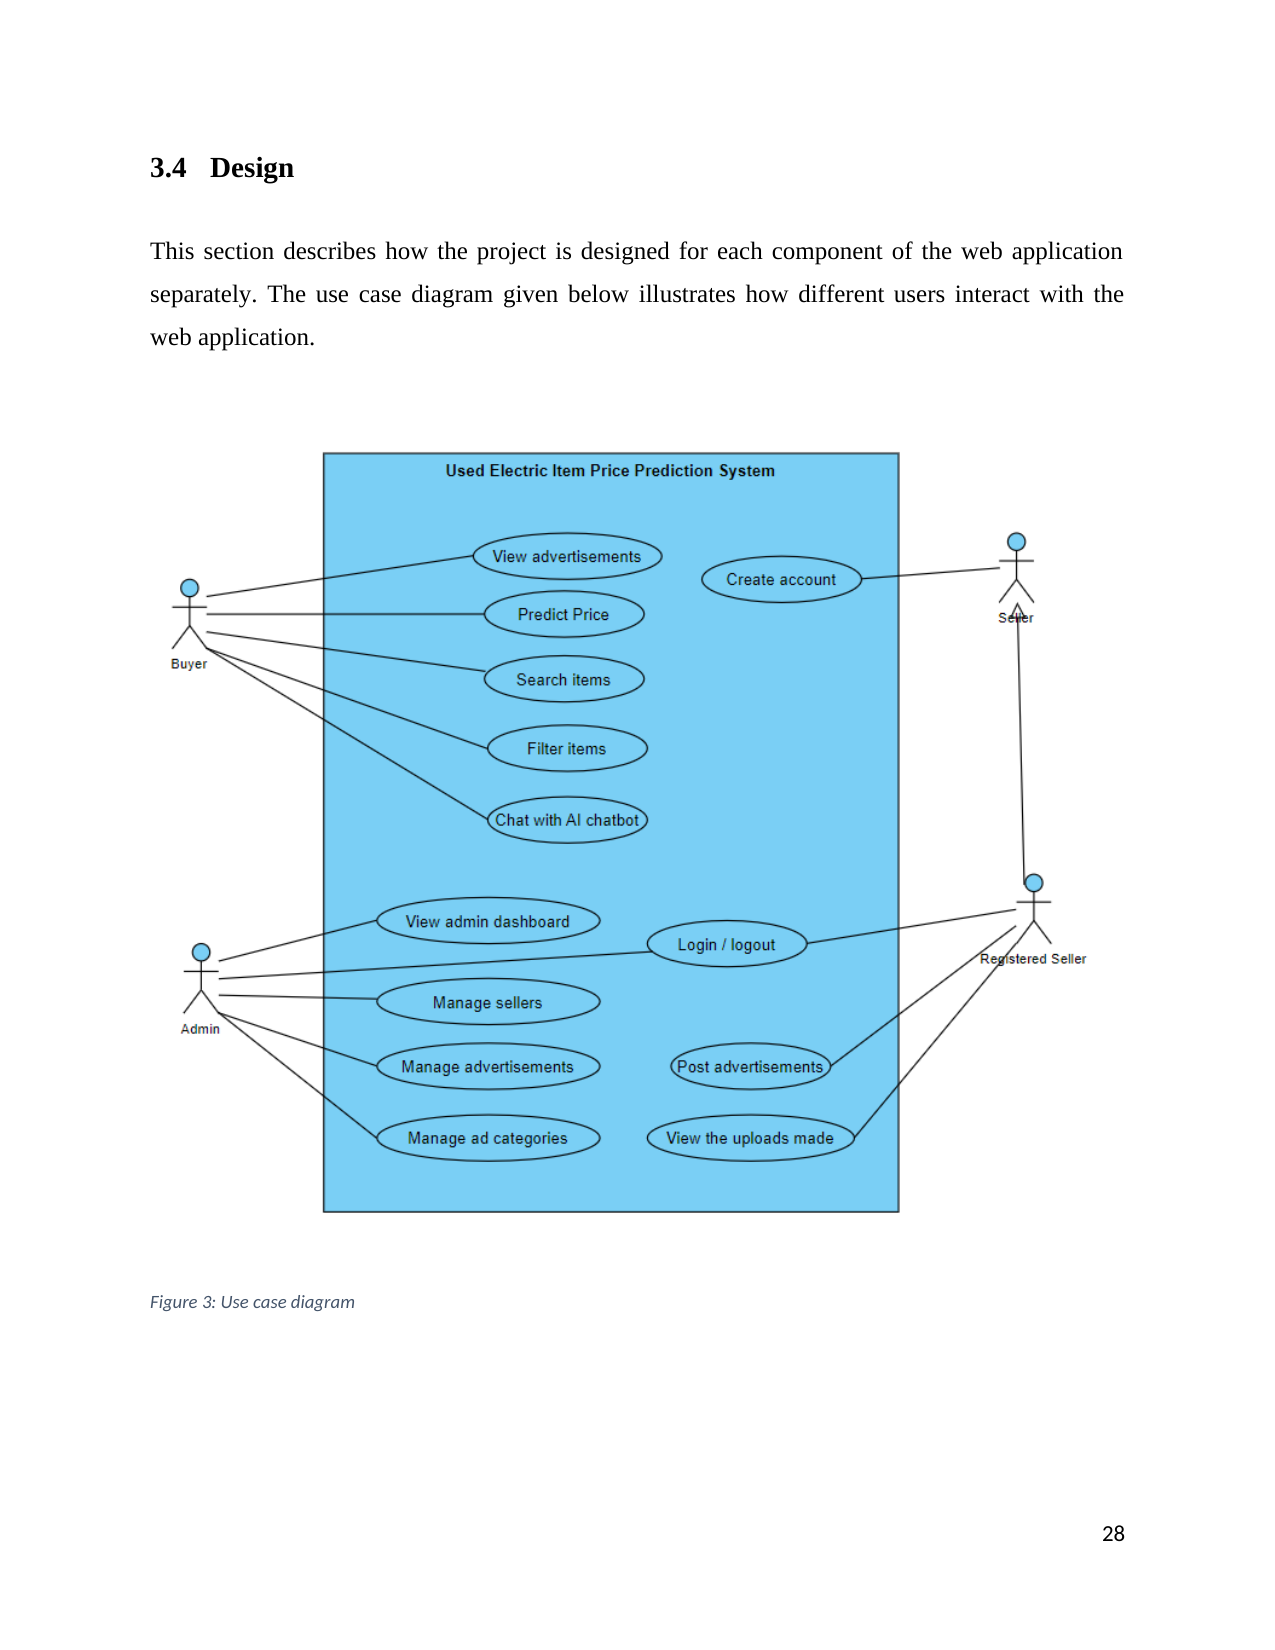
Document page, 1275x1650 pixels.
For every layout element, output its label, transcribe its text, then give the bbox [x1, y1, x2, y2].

text This section describes how the project is designed for each component of the web application separately. The use case diagram given below illustrates how different users interact with the web application. [150, 236, 1125, 351]
picture [150, 382, 1125, 1272]
text Figure 3: Use case diagram [150, 1290, 1125, 1313]
subtitle Design [150, 150, 1125, 183]
